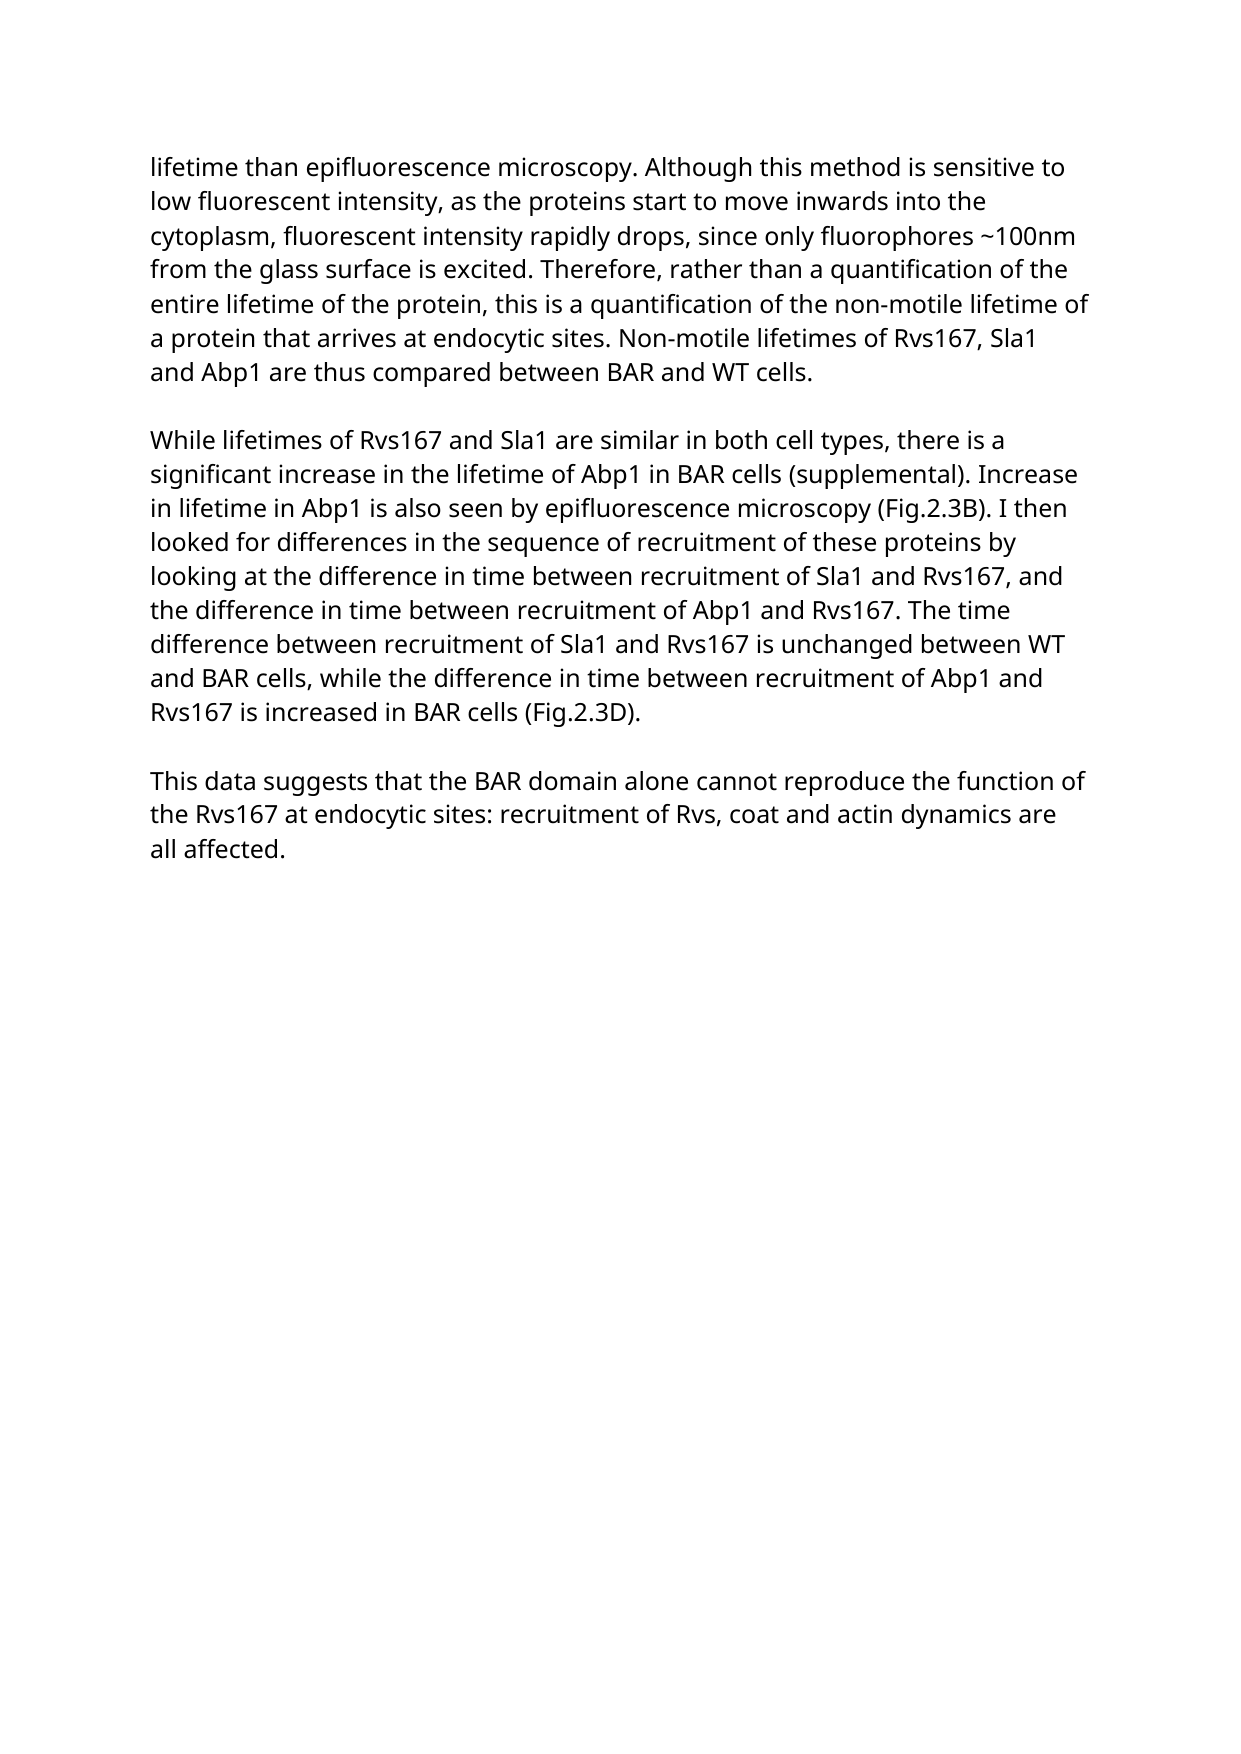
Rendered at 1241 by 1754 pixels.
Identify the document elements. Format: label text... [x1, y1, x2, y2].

text This data suggests that the BAR domain alone cannot reproduce the function of the Rvs167 at endocytic sites: recruitment of Rvs, coat and actin dynamics are all affected. [150, 763, 1090, 865]
text While lifetimes of Rvs167 and Sla1 are similar in both cell types, there is a significant increase in the lifetime of Abp1 in BAR cells (supplemental). Increase in lifetime in Abp1 is also seen by epifluorescence microscopy (Fig.2.3B). I then looked for differences in the sequence of recruitment of these proteins by looking at the difference in time between recruitment of Sla1 and Rvs167, and the difference in time between recruitment of Abp1 and Rvs167. The time difference between recruitment of Sla1 and Rvs167 is unchanged between WT and BAR cells, while the difference in time between recruitment of Abp1 and Rvs167 is increased in BAR cells (Fig.2.3D). [150, 422, 1090, 729]
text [150, 150, 1090, 388]
